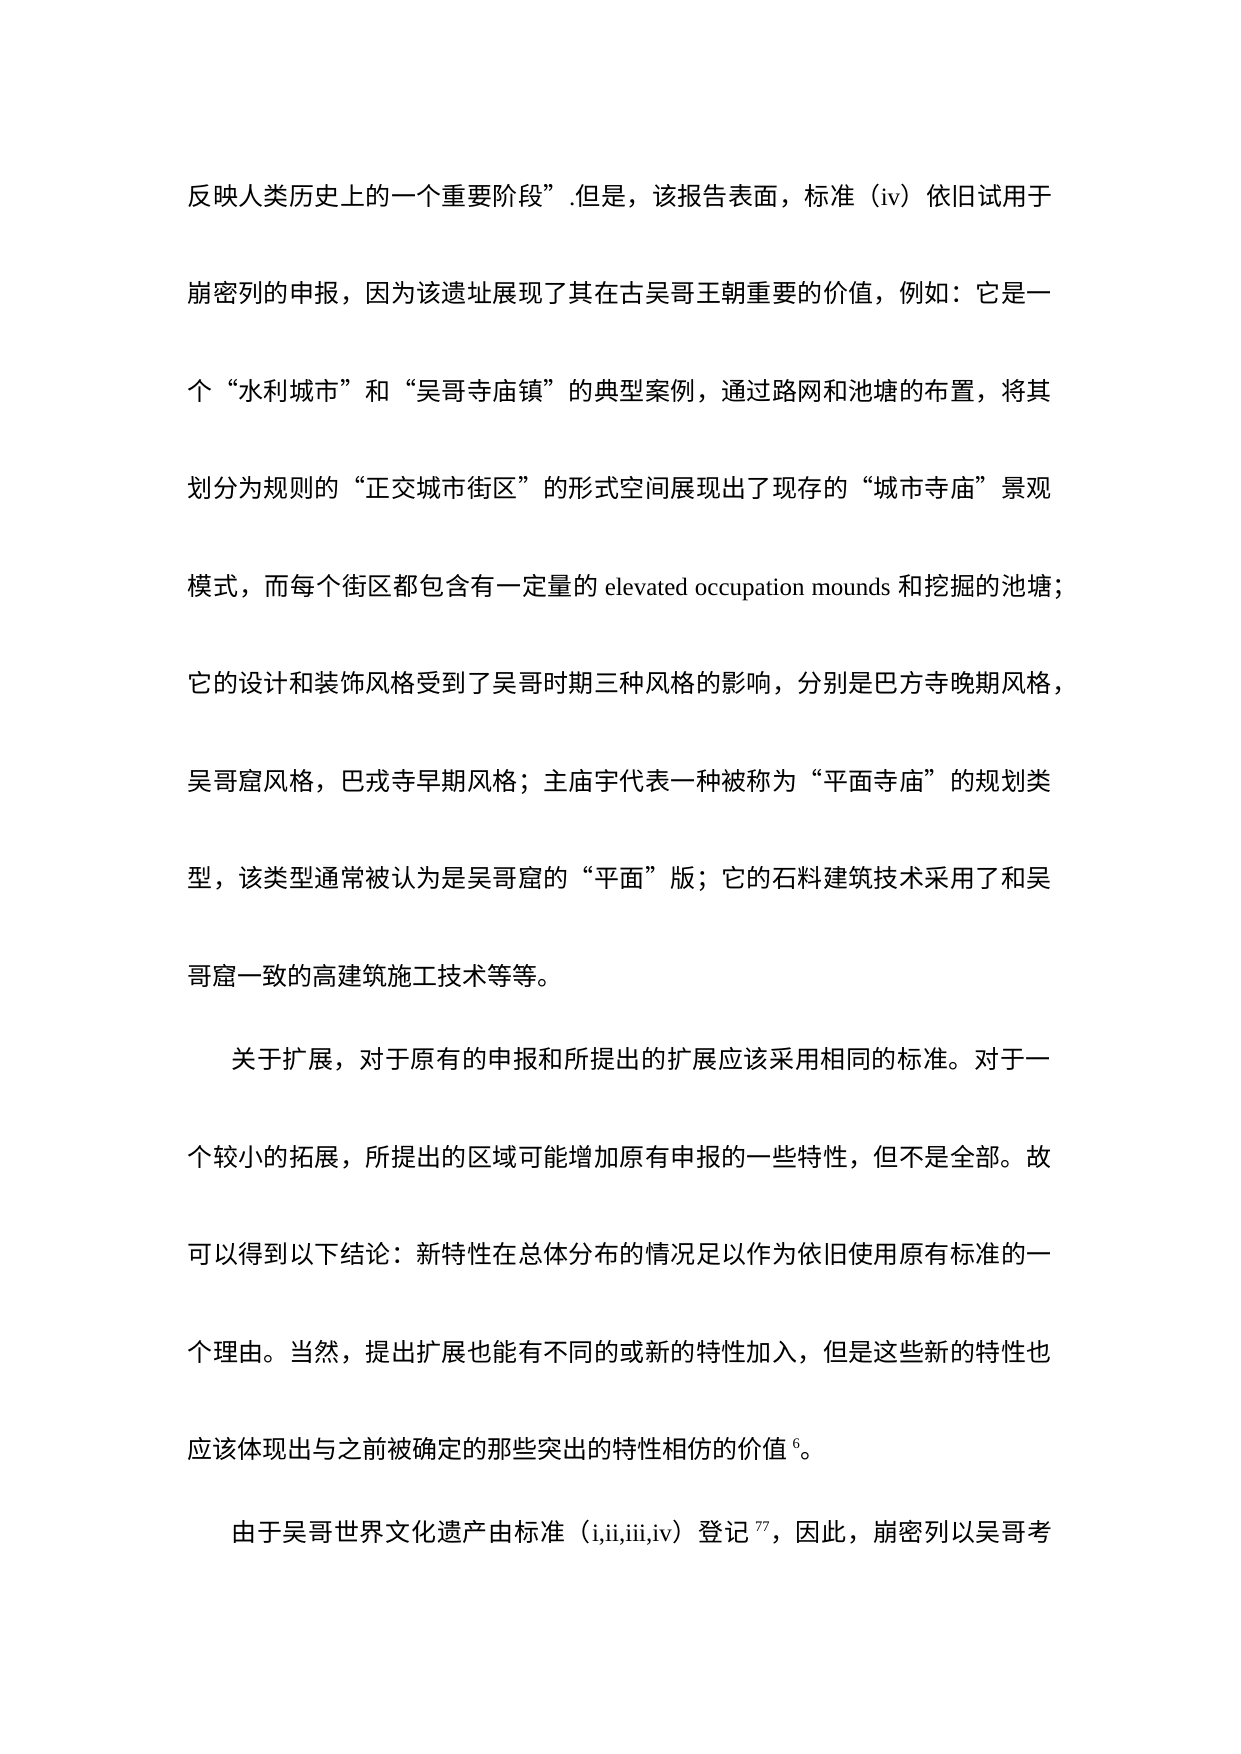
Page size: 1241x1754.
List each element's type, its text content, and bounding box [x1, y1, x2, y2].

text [187, 162, 1053, 1007]
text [187, 1498, 1053, 1563]
text 关于扩展，对于原有的申报和所提出的扩展应该采用相同的标准。对于一个较小的拓展，所提出的区域可能增加原有申报的一些特性，但不是全部。故可以得到以下结论：新特性在总体分布的情况足以作为依旧使用原有标准的一个理由。当然，提出扩展也能有不同的或新的特性加入，但是这些新的特性也应该体现出与之前被确定的那些突出的特性相仿的价值6。 [187, 1025, 1053, 1480]
